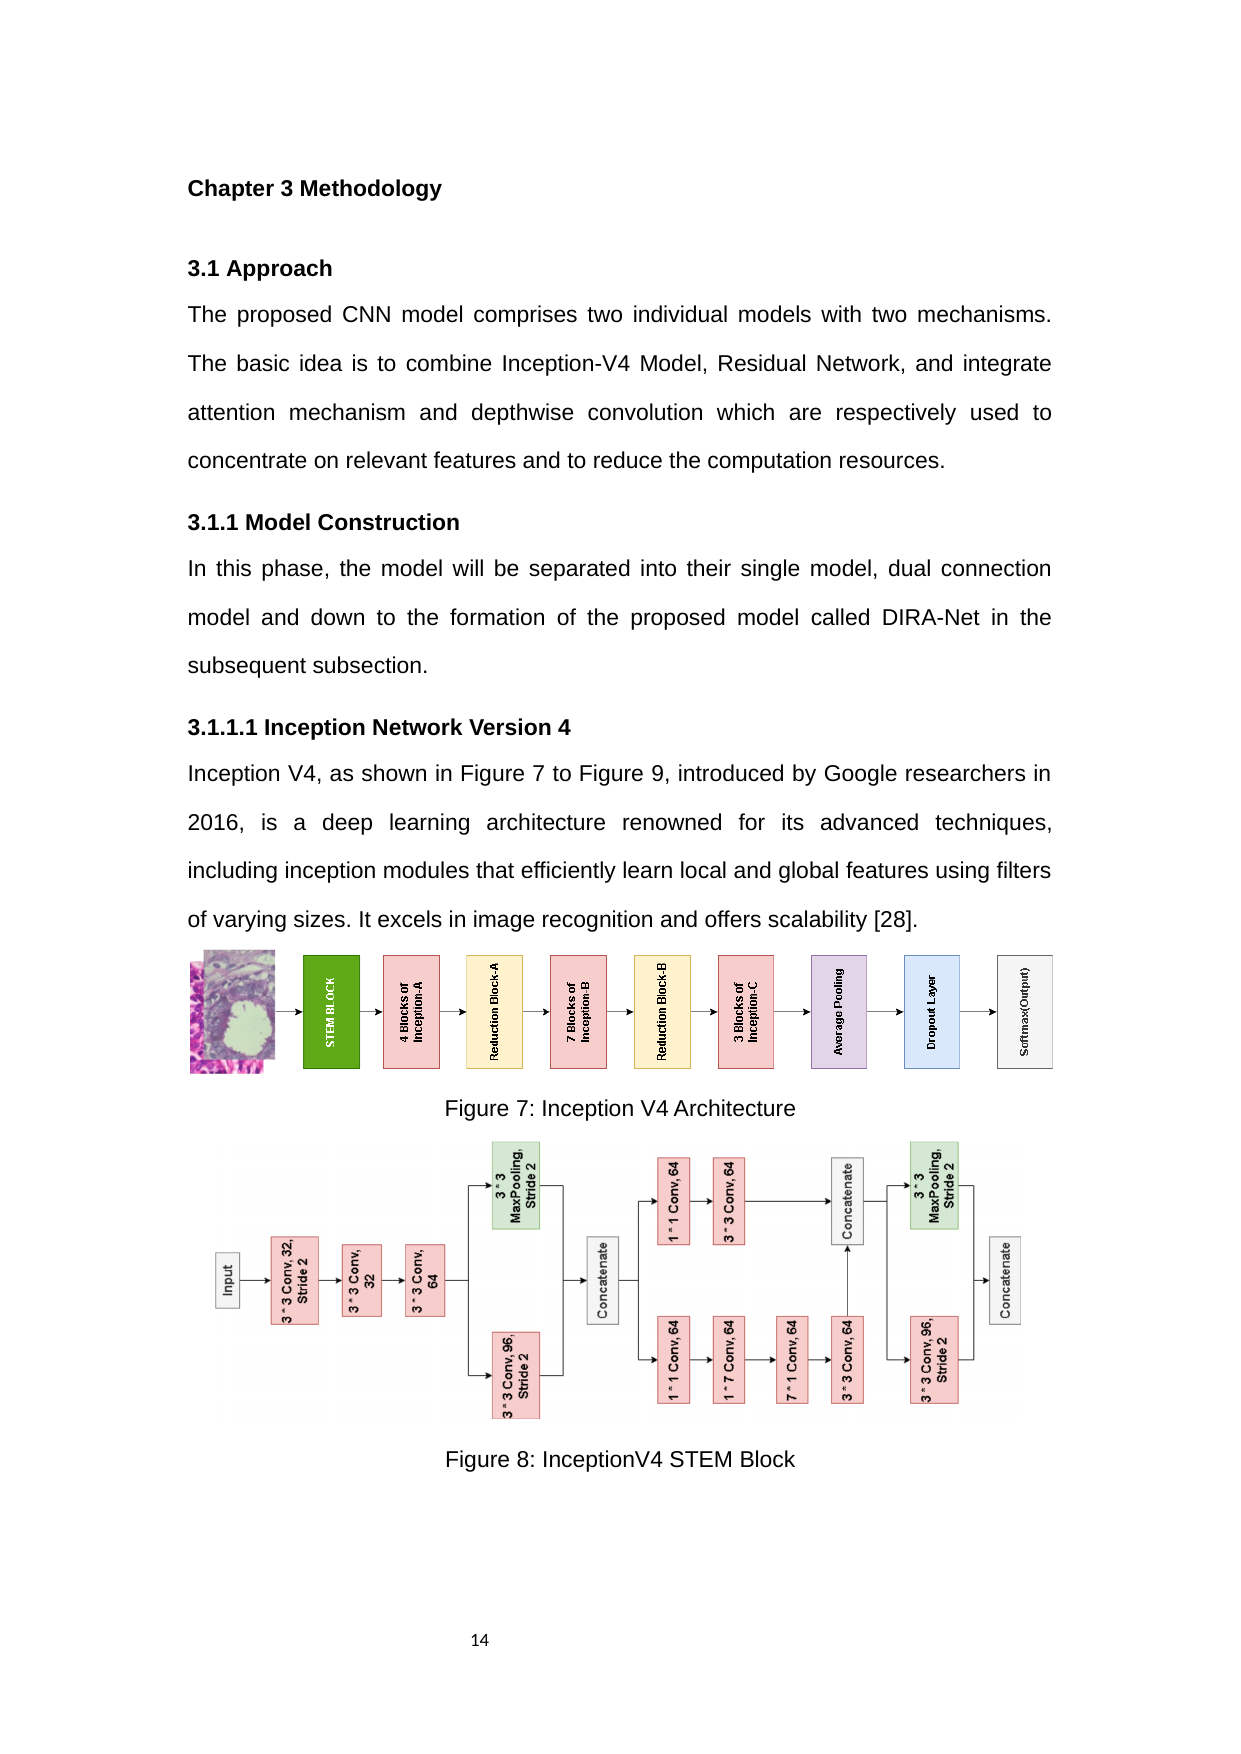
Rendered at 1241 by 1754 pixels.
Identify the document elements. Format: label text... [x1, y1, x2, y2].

subtitle Chapter 3 Methodology [187, 172, 1053, 205]
list Inception Network Version 4 [187, 711, 1053, 744]
text The proposed CNN model comprises two individual models with two mechanisms. The basic idea is to combine Inception-V4 Model, Residual Network, and integrate attention mechanism and depthwise convolution which are respectively used to concentrate on relevant features and to reduce the computation resources. [187, 298, 1053, 477]
picture [187, 948, 1053, 1075]
picture [216, 1142, 1020, 1419]
text Inception V4, as shown in Figure 7 to Figure 9, introduced by Google researchers in 2016, is a deep learning architecture renowned for its advanced techniques, including inception modules that efficiently learn local and global features using filters of varying sizes. It excels in image recognition and offers scalability [28]. [187, 757, 1053, 936]
list Approach [187, 252, 1053, 285]
text Figure 7: Inception V4 Architecture [187, 1092, 1053, 1124]
text Figure 8: InceptionV4 STEM Block [187, 1443, 1053, 1476]
text In this phase, the model will be separated into their single model, dual connection model and down to the formation of the proposed model called DIRA-Net in the subsequent subsection. [187, 552, 1053, 682]
list Model Construction [187, 506, 1053, 539]
